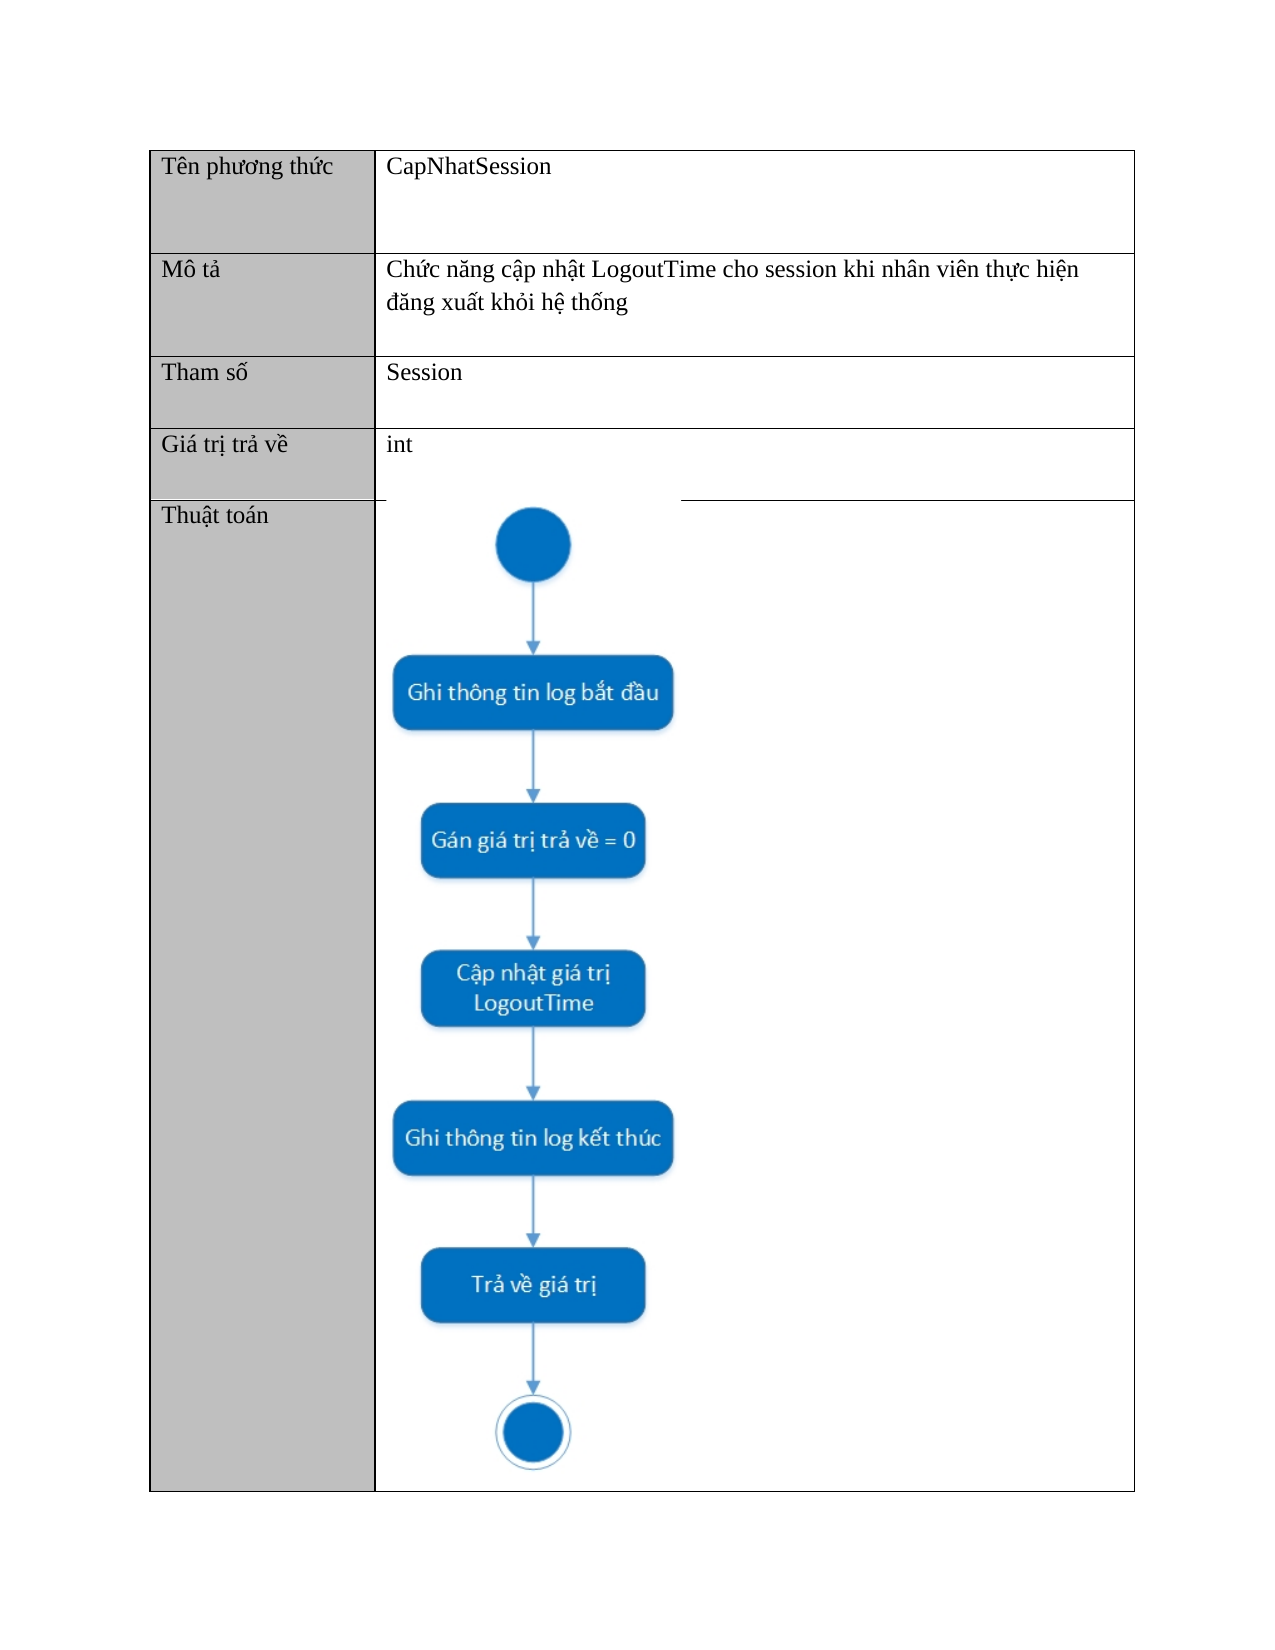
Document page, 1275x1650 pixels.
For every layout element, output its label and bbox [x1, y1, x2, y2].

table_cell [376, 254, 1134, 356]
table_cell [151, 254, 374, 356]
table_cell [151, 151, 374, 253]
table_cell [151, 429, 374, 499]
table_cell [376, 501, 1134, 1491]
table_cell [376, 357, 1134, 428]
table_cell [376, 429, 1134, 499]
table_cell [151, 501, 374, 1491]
picture [386, 500, 682, 1475]
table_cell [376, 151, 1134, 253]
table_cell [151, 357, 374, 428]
